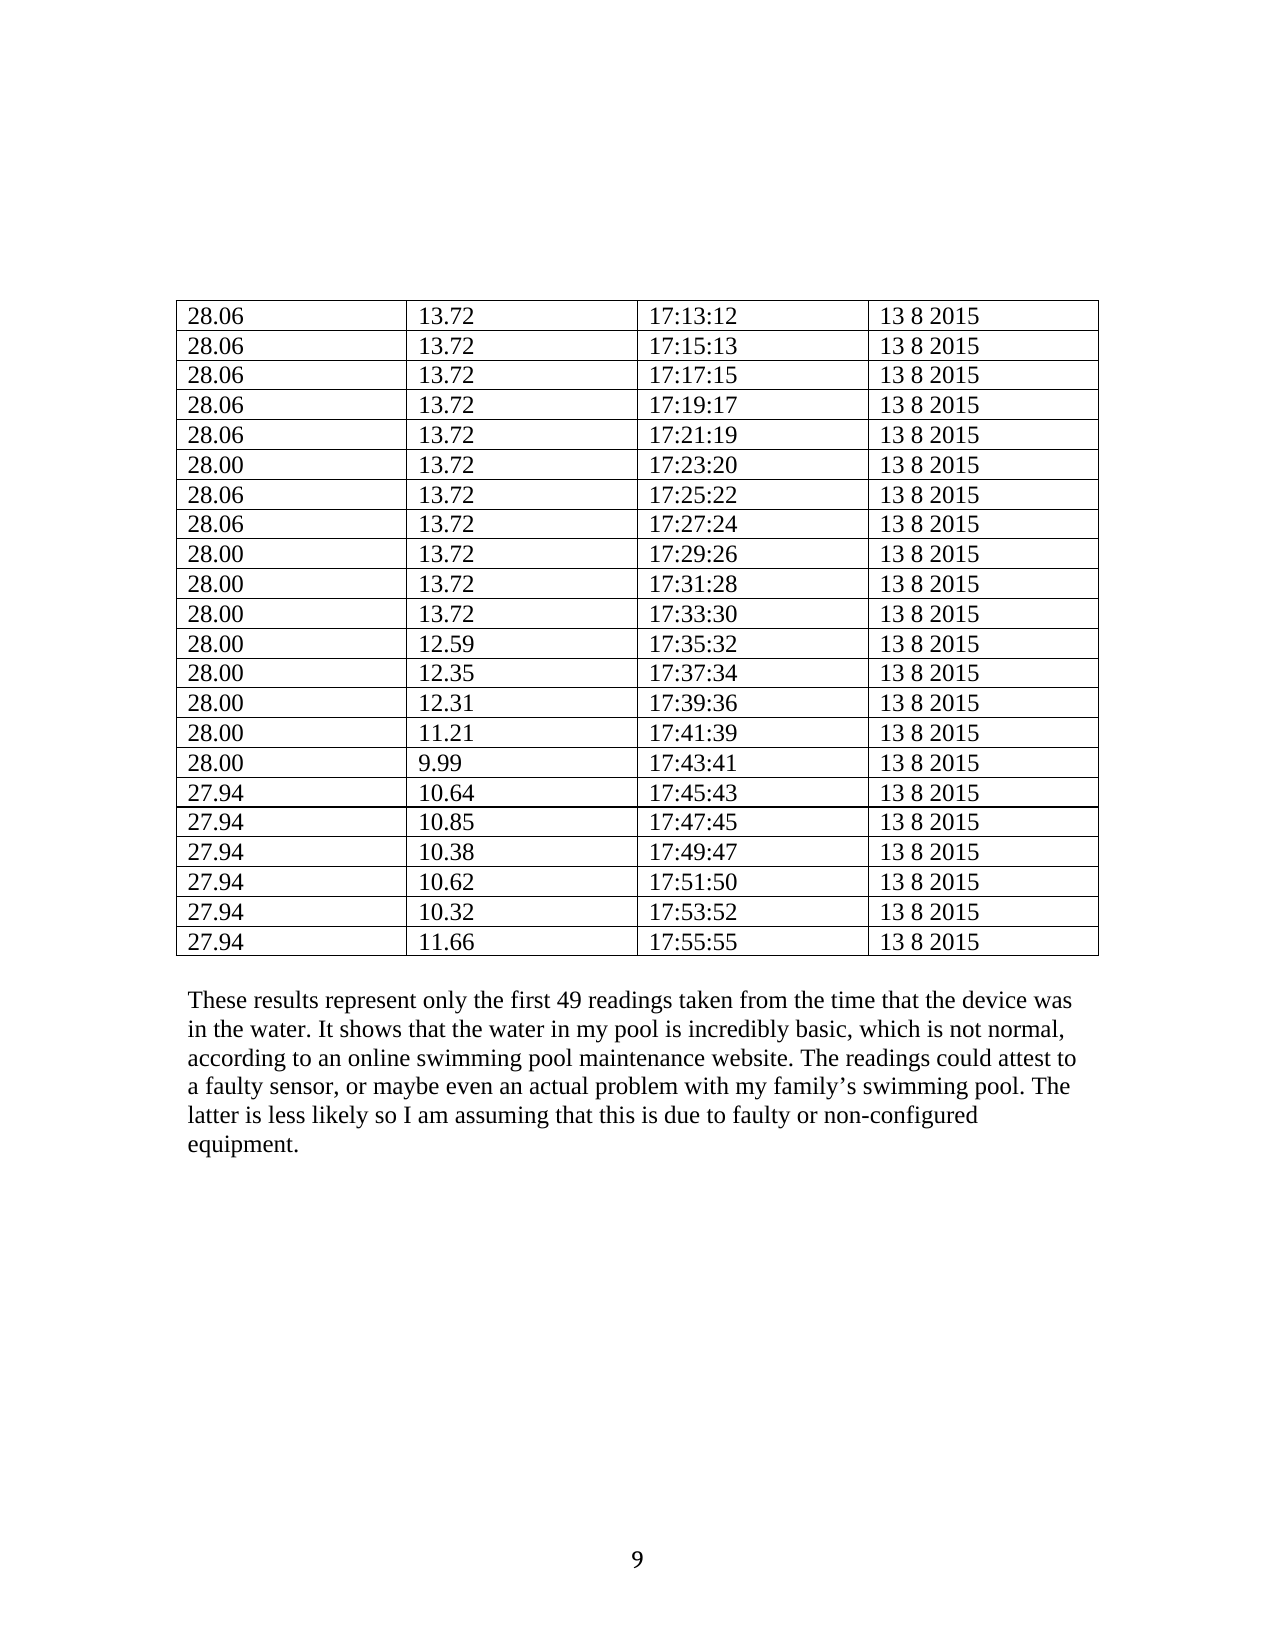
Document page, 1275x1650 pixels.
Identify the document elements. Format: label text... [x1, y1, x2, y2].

table_cell 17:37:34 [638, 659, 868, 687]
table_cell 11.21 [407, 718, 637, 747]
table_cell 17:35:32 [638, 629, 868, 657]
table_cell 13 8 2015 [869, 808, 1098, 836]
table_cell 13 8 2015 [869, 629, 1098, 657]
table_cell 13.72 [407, 361, 637, 389]
table_cell 12.35 [407, 659, 637, 687]
table_cell 13 8 2015 [869, 420, 1098, 449]
table_cell 28.00 [177, 539, 406, 568]
table_cell 28.00 [177, 450, 406, 479]
table_cell 28.06 [177, 510, 406, 538]
table_cell 13.72 [407, 390, 637, 419]
table_cell 10.38 [407, 837, 637, 866]
table_cell 17:45:43 [638, 778, 868, 806]
table_cell 27.94 [177, 778, 406, 806]
table_cell 17:41:39 [638, 718, 868, 747]
table_cell 17:47:45 [638, 808, 868, 836]
table_cell 28.00 [177, 688, 406, 717]
table_cell 13.72 [407, 420, 637, 449]
table_cell 13 8 2015 [869, 927, 1098, 955]
table_cell 13 8 2015 [869, 748, 1098, 777]
table_cell 28.06 [177, 390, 406, 419]
table_cell 13 8 2015 [869, 450, 1098, 479]
table_cell 13.72 [407, 569, 637, 598]
table_cell 11.66 [407, 927, 637, 955]
table_cell 13 8 2015 [869, 867, 1098, 896]
table_cell 13.72 [407, 599, 637, 628]
table_cell 13 8 2015 [869, 688, 1098, 717]
table_cell 13 8 2015 [869, 718, 1098, 747]
table_cell 13 8 2015 [869, 837, 1098, 866]
table_cell 13.72 [407, 301, 637, 330]
table_cell 28.06 [177, 301, 406, 330]
table_cell 10.62 [407, 867, 637, 896]
table_cell 13 8 2015 [869, 361, 1098, 389]
table_cell 13 8 2015 [869, 569, 1098, 598]
table_cell 17:53:52 [638, 897, 868, 926]
table_cell 27.94 [177, 927, 406, 955]
table_cell 28.00 [177, 748, 406, 777]
table_cell 13.72 [407, 510, 637, 538]
table_cell 17:55:55 [638, 927, 868, 955]
table_cell 17:17:15 [638, 361, 868, 389]
table_cell 13 8 2015 [869, 510, 1098, 538]
table_cell 17:23:20 [638, 450, 868, 479]
table_cell 17:25:22 [638, 480, 868, 508]
table_cell 12.59 [407, 629, 637, 657]
table_cell 27.94 [177, 897, 406, 926]
text These results represent only the first 49 readings taken from the time that the device was in the water. It shows that the water in my pool is incredibly basic, which is not normal, according to an online swimming pool maintenance website. The readings could attest to a faulty sensor, or maybe even an actual problem with my family’s swimming pool. The latter is less likely so I am assuming that this is due to faulty or non-configured equipment. [187, 985, 1087, 1158]
table_cell 13 8 2015 [869, 659, 1098, 687]
table_cell 10.85 [407, 808, 637, 836]
table_cell 13 8 2015 [869, 331, 1098, 359]
table_cell 10.32 [407, 897, 637, 926]
table_cell 28.00 [177, 629, 406, 657]
table_cell 28.00 [177, 599, 406, 628]
table_cell 28.06 [177, 361, 406, 389]
table_cell 13.72 [407, 480, 637, 508]
table_cell 12.31 [407, 688, 637, 717]
table_cell 17:33:30 [638, 599, 868, 628]
table_cell 13.72 [407, 450, 637, 479]
table_cell 28.00 [177, 569, 406, 598]
table_cell 17:31:28 [638, 569, 868, 598]
table_cell 28.06 [177, 331, 406, 359]
table_cell 13.72 [407, 539, 637, 568]
table_cell 28.00 [177, 718, 406, 747]
table_cell 17:39:36 [638, 688, 868, 717]
table_cell 28.06 [177, 420, 406, 449]
table_cell 13 8 2015 [869, 390, 1098, 419]
table_cell 17:49:47 [638, 837, 868, 866]
table_cell 13 8 2015 [869, 599, 1098, 628]
table_cell 13 8 2015 [869, 897, 1098, 926]
table_cell 10.64 [407, 778, 637, 806]
table_cell 17:51:50 [638, 867, 868, 896]
table_cell 27.94 [177, 867, 406, 896]
table_cell 27.94 [177, 808, 406, 836]
table_cell 13 8 2015 [869, 778, 1098, 806]
table_cell 13 8 2015 [869, 301, 1098, 330]
table_cell 17:13:12 [638, 301, 868, 330]
table_cell 13 8 2015 [869, 480, 1098, 508]
table_cell 17:43:41 [638, 748, 868, 777]
table_cell 13 8 2015 [869, 539, 1098, 568]
table_cell 17:21:19 [638, 420, 868, 449]
table_cell 27.94 [177, 837, 406, 866]
table_cell 28.06 [177, 480, 406, 508]
table_cell 13.72 [407, 331, 637, 359]
table_cell 17:19:17 [638, 390, 868, 419]
table_cell 17:15:13 [638, 331, 868, 359]
table_cell 17:27:24 [638, 510, 868, 538]
table_cell 9.99 [407, 748, 637, 777]
table_cell 28.00 [177, 659, 406, 687]
table_cell 17:29:26 [638, 539, 868, 568]
